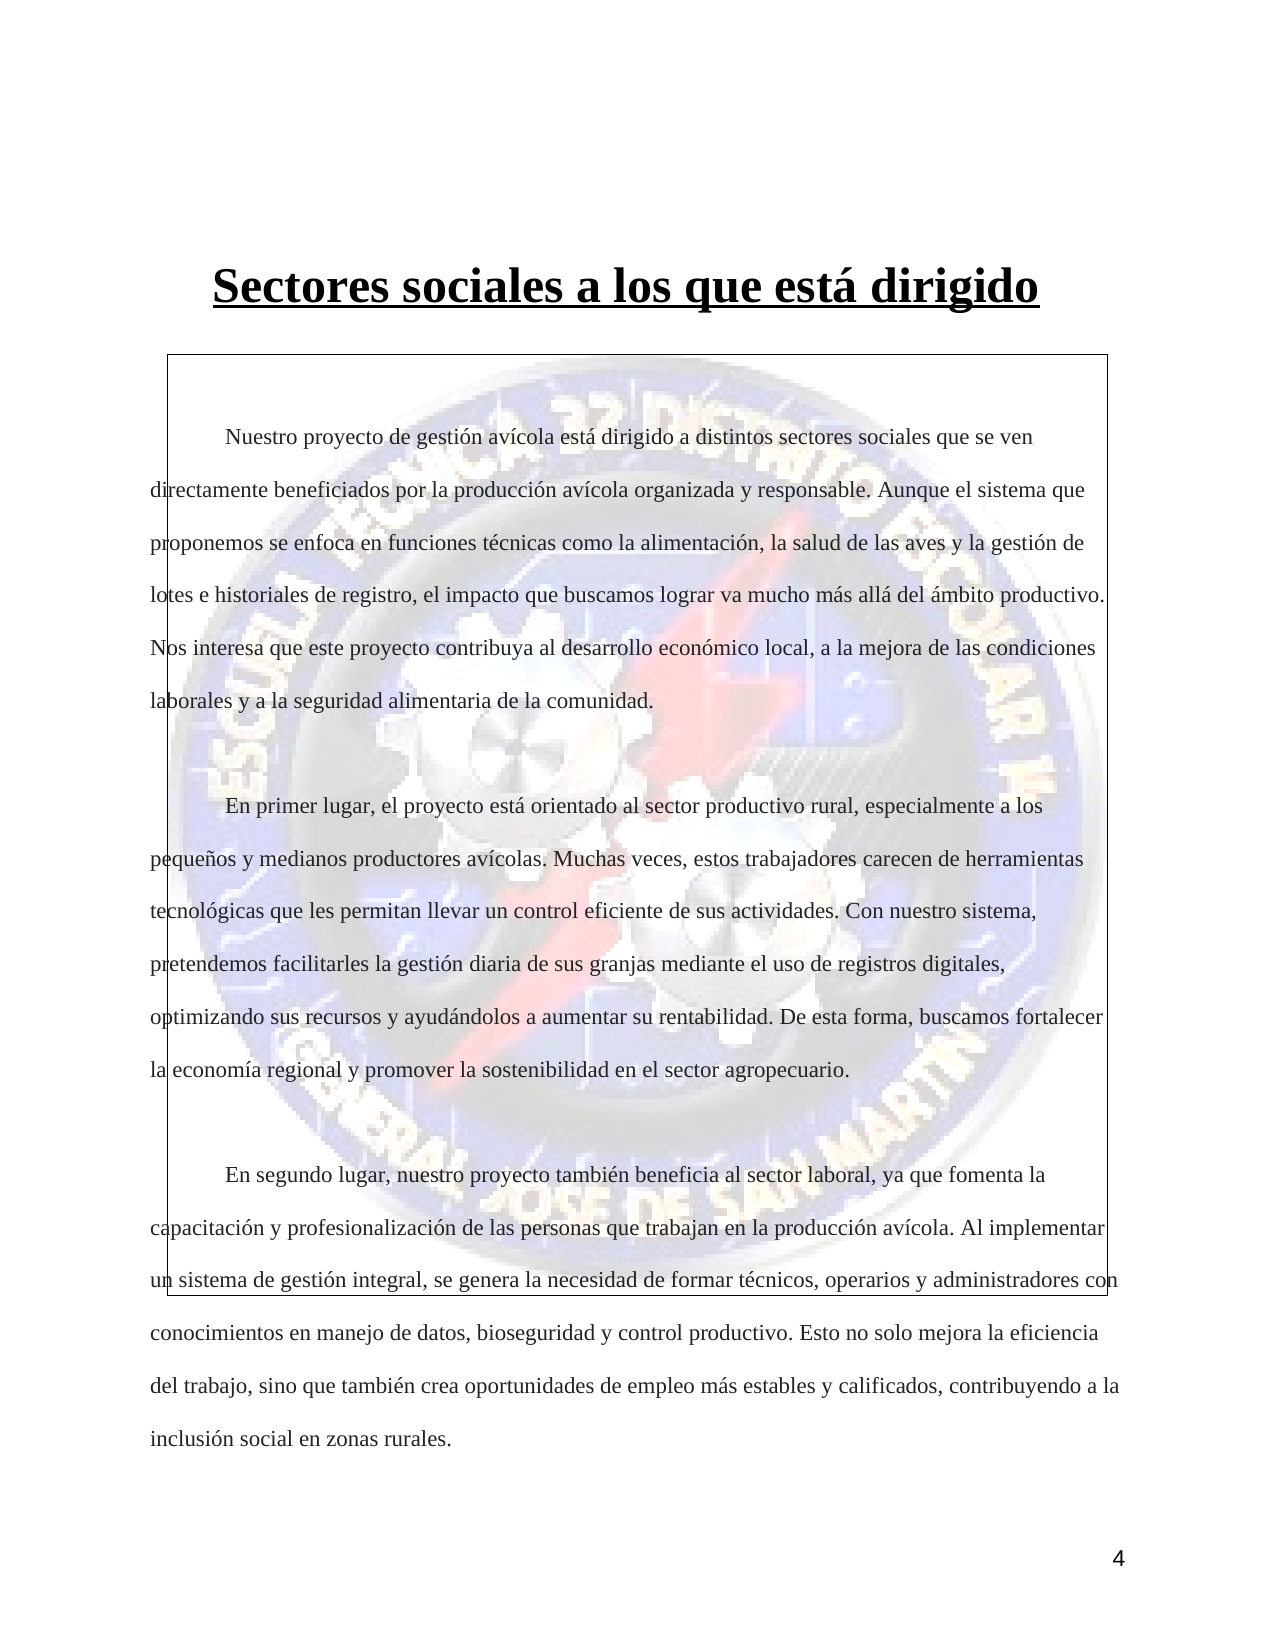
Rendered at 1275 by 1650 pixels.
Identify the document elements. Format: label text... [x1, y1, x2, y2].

text Nuestro proyecto de gestión avícola está dirigido a distintos sectores sociales que se ven directamente beneficiados por la producción avícola organizada y responsable. Aunque el sistema que proponemos se enfoca en funciones técnicas como la alimentación, la salud de las aves y la gestión de lotes e historiales de registro, el impacto que buscamos lograr va mucho más allá del ámbito productivo. Nos interesa que este proyecto contribuya al desarrollo económico local, a la mejora de las condiciones laborales y a la seguridad alimentaria de la comunidad. [150, 423, 1125, 713]
text Sectores sociales a los que está dirigido [150, 255, 1125, 313]
text En primer lugar, el proyecto está orientado al sector productivo rural, especialmente a los pequeños y medianos productores avícolas. Muchas veces, estos trabajadores carecen de herramientas tecnológicas que les permitan llevar un control eficiente de sus actividades. Con nuestro sistema, pretendemos facilitarles la gestión diaria de sus granjas mediante el uso de registros digitales, optimizando sus recursos y ayudándolos a aumentar su rentabilidad. De esta forma, buscamos fortalecer la economía regional y promover la sostenibilidad en el sector agropecuario. [150, 792, 1125, 1082]
text En segundo lugar, nuestro proyecto también beneficia al sector laboral, ya que fomenta la capacitación y profesionalización de las personas que trabajan en la producción avícola. Al implementar un sistema de gestión integral, se genera la necesidad de formar técnicos, operarios y administradores con conocimientos en manejo de datos, bioseguridad y control productivo. Esto no solo mejora la eficiencia del trabajo, sino que también crea oportunidades de empleo más estables y calificados, contribuyendo a la inclusión social en zonas rurales. [150, 1161, 1125, 1451]
